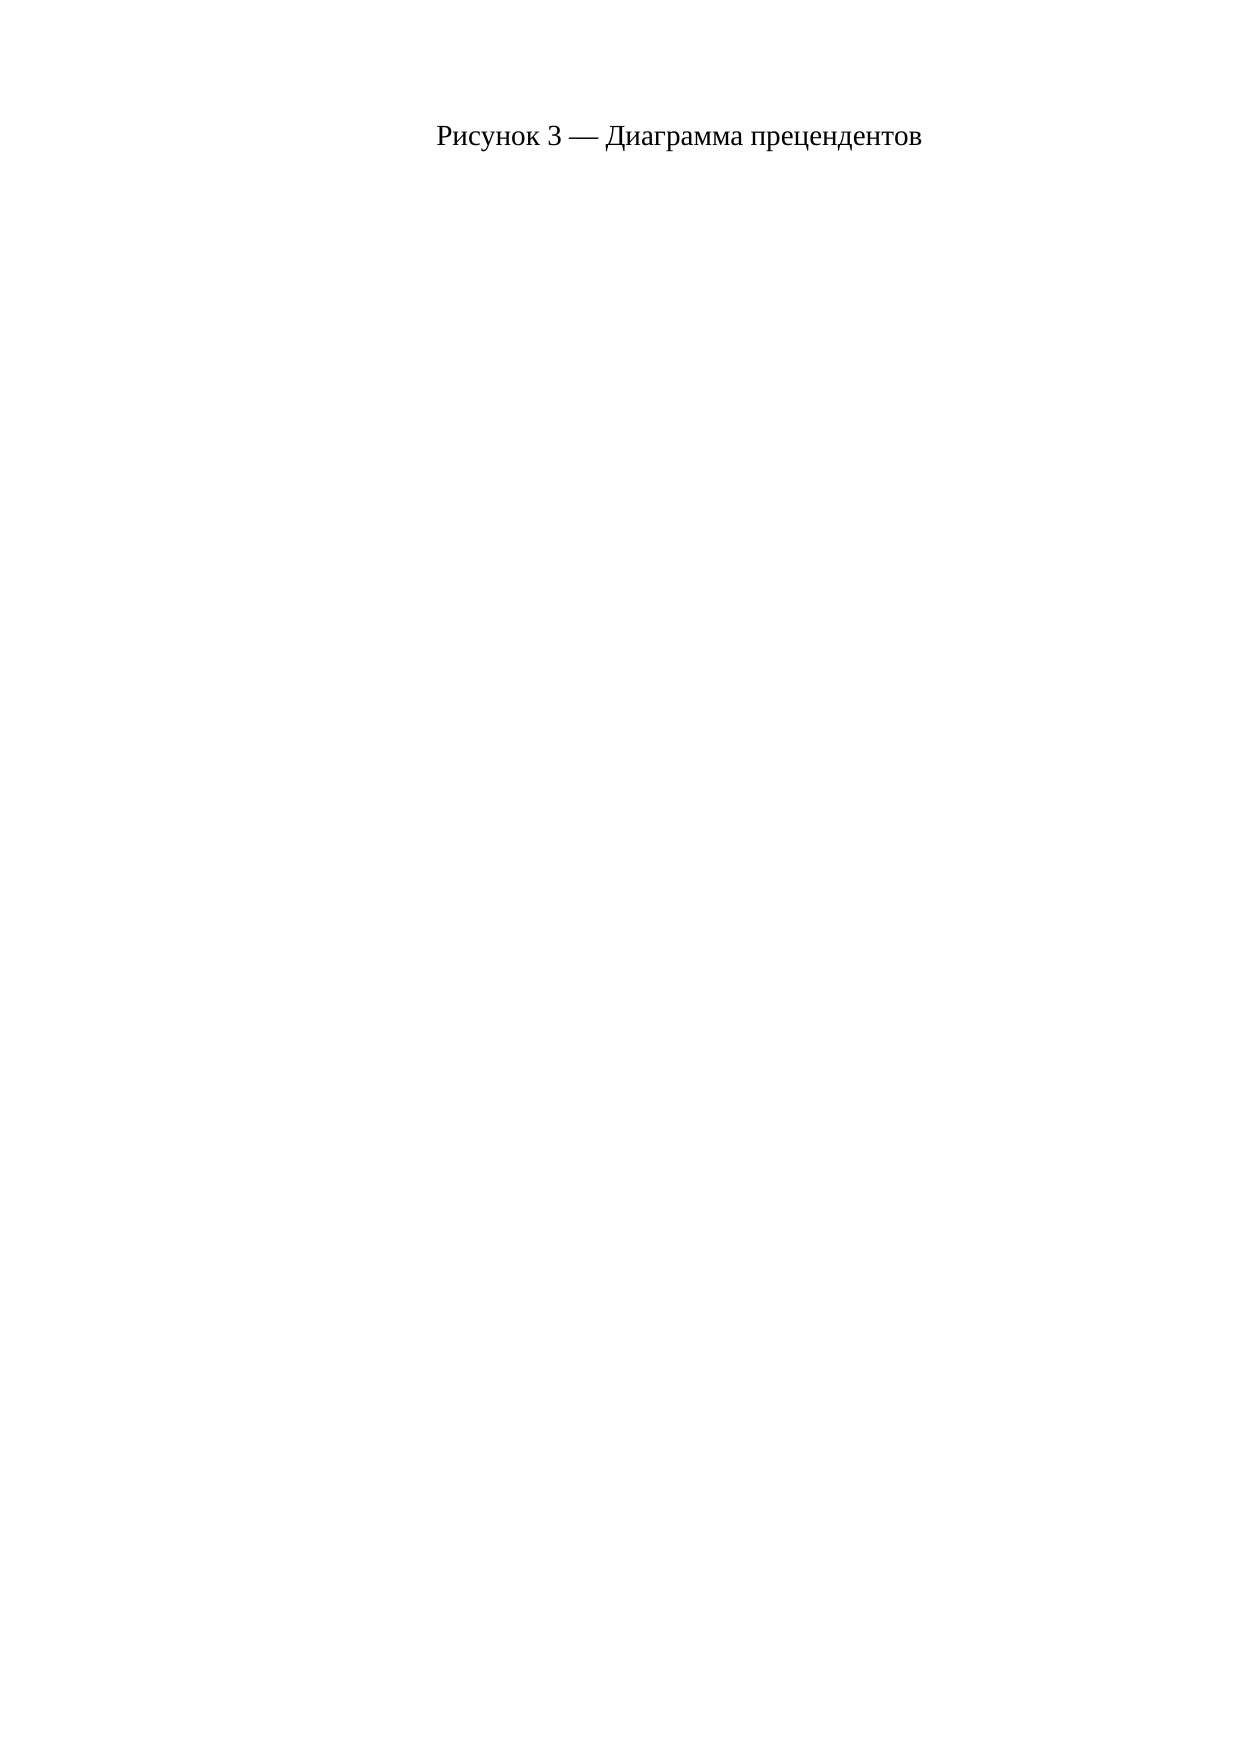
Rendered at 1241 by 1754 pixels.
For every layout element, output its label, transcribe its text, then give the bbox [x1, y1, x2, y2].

text Рисунок 3 — Диаграмма прецендентов [177, 118, 1181, 152]
